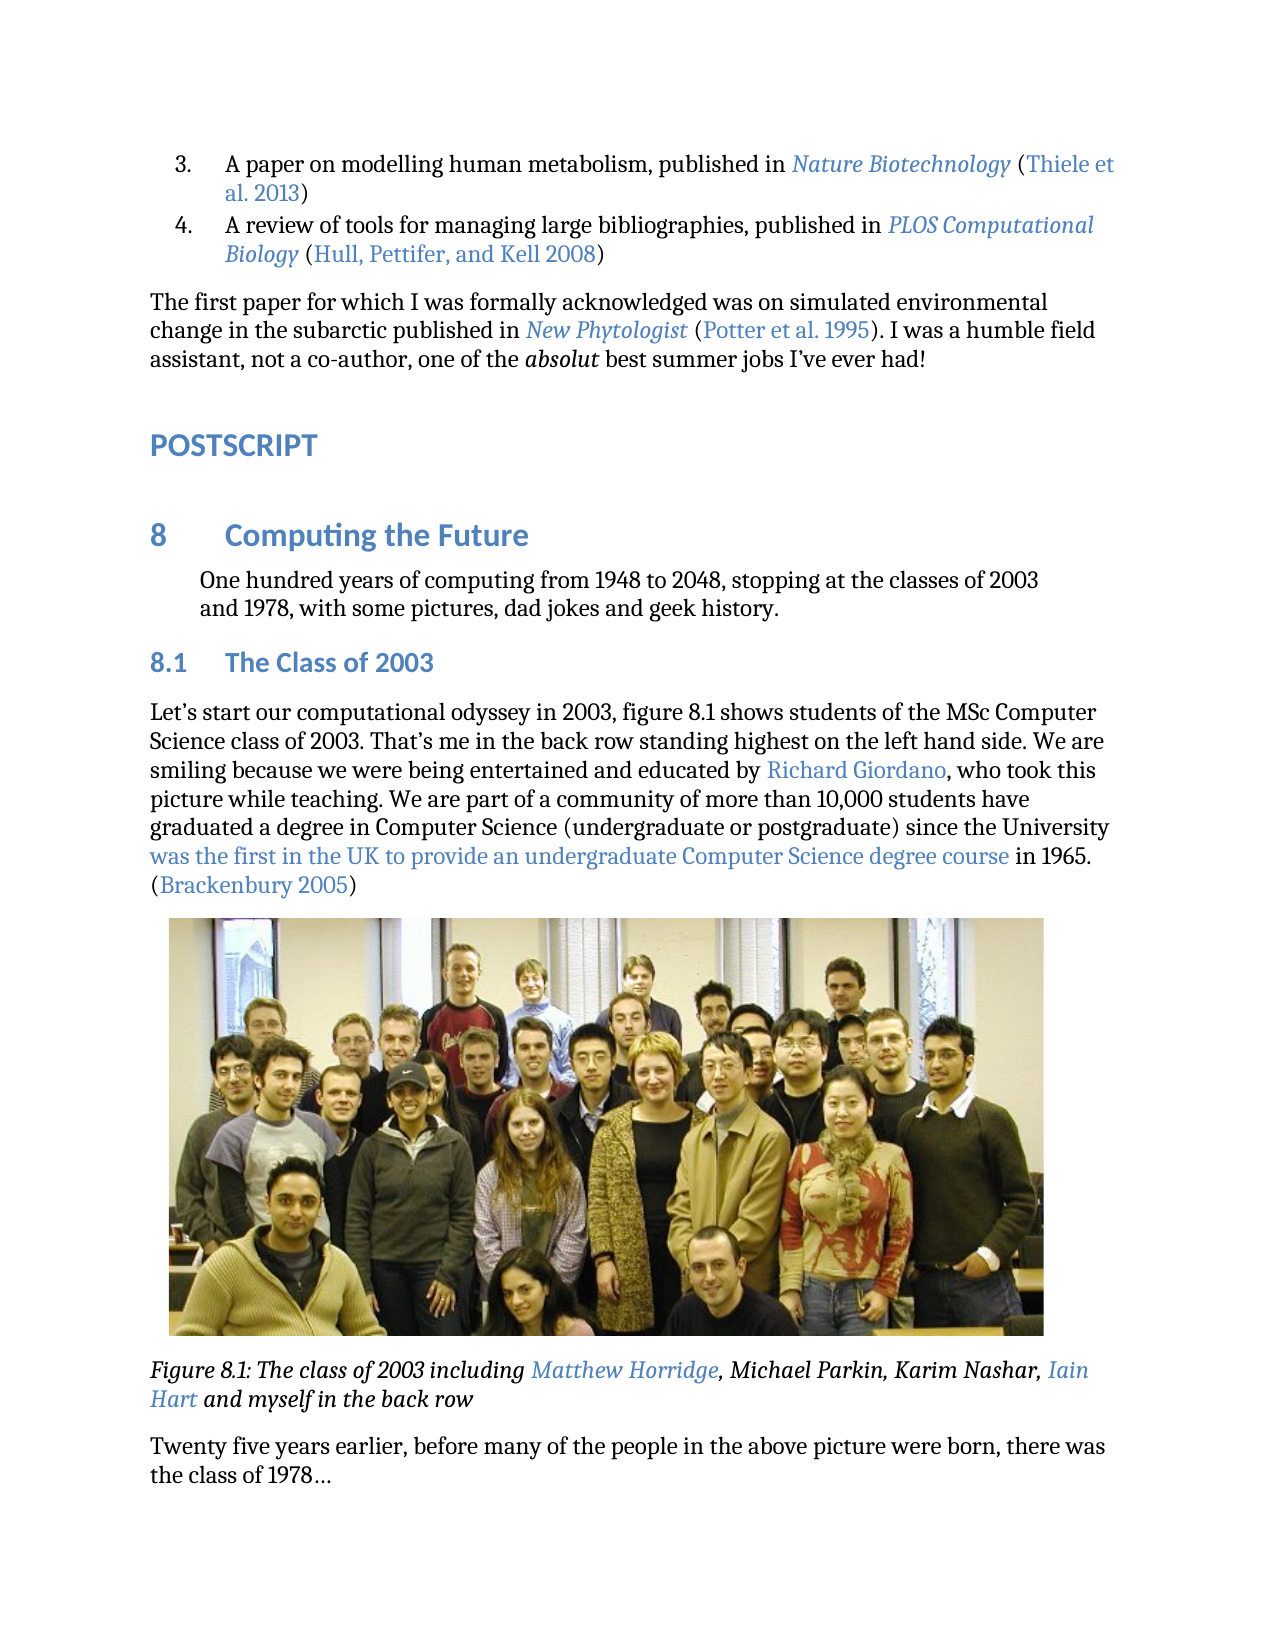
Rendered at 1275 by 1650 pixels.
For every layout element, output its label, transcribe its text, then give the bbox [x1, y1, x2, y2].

text One hundred years of computing from 1948 to 2048, stopping at the classes of 2003 and 1978, with some pictures, dad jokes and geek history. [200, 566, 1075, 623]
text Let’s start our computational odyssey in 2003, figure 8.1 shows students of the MSc Computer Science class of 2003. That’s me in the back row standing highest on the left hand side. We are smiling because we were being entertained and educated by Richard Giordano, who took this picture while teaching. We are part of a community of more than 10,000 students have graduated a degree in Computer Science (undergraduate or postgraduate) since the University was the first in the UK to provide an undergraduate Computer Science degree course in 1965. (Brackenbury 2005) [150, 698, 1125, 899]
subtitle POSTSCRIPT [150, 424, 1125, 464]
picture [168, 918, 1044, 1336]
text The first paper for which I was formally acknowledged was on simulated environmental change in the subarctic published in New Phytologist (Potter et al. 1995). I was a humble field assistant, not a co-author, one of the absolut best summer jobs I’ve ever had! [150, 287, 1125, 374]
subtitle 8.1 The Class of 2003 [150, 644, 1125, 679]
subtitle 8 Computing the Future [150, 514, 1125, 555]
text Figure 8.1: The class of 2003 including Matthew Horridge, Michael Parkin, Karim Nashar, Iain Hart and myself in the back row [150, 1356, 1125, 1413]
list A paper on modelling human metabolism, published in Nature Biotechnology (Thiele et al. 2013) [175, 150, 1125, 207]
list A review of tools for managing large bibliographies, published in PLOS Computational Biology (Hull, Pettifer, and Kell 2008) [175, 211, 1125, 269]
text Twenty five years earlier, before many of the people in the above picture were born, there was the class of 1978… [150, 1432, 1125, 1490]
